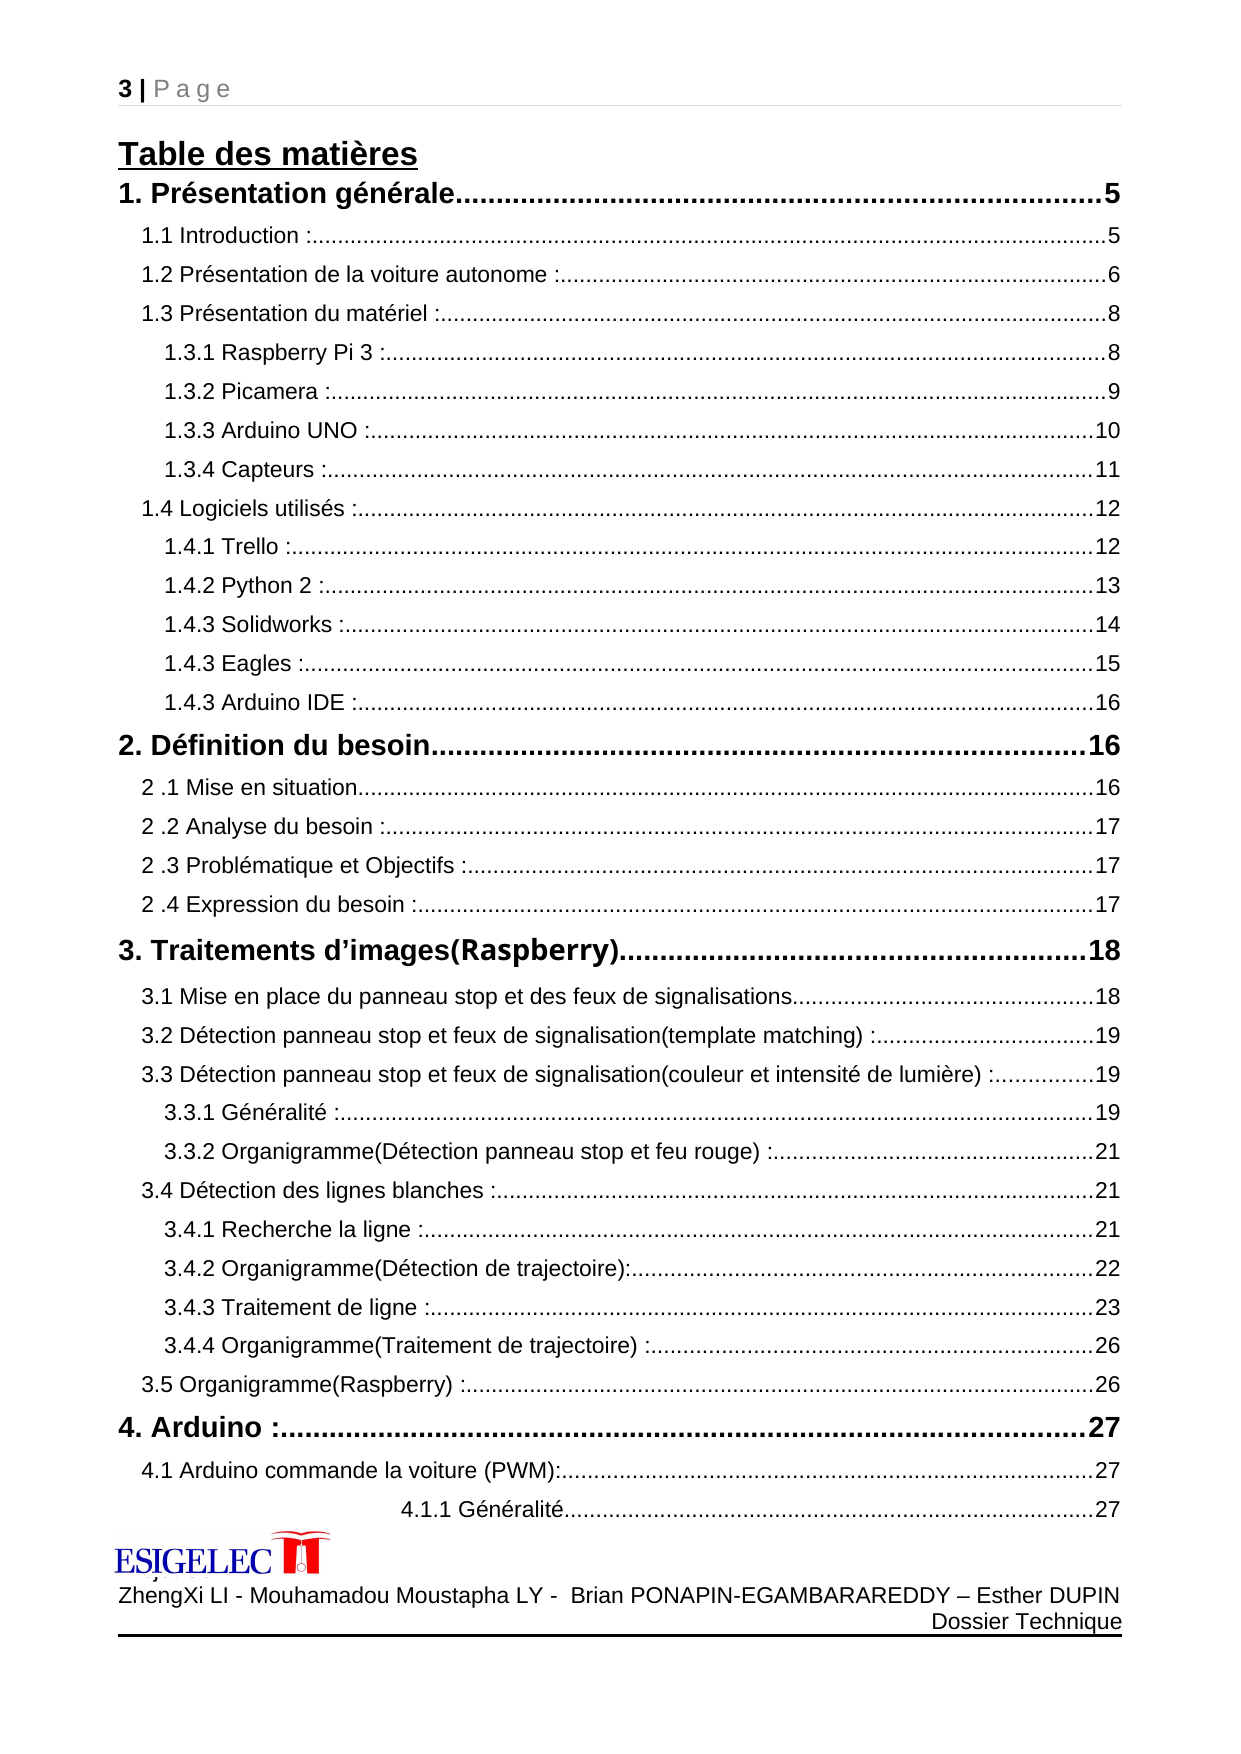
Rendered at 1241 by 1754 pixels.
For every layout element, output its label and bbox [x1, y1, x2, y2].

picture [111, 1528, 331, 1577]
